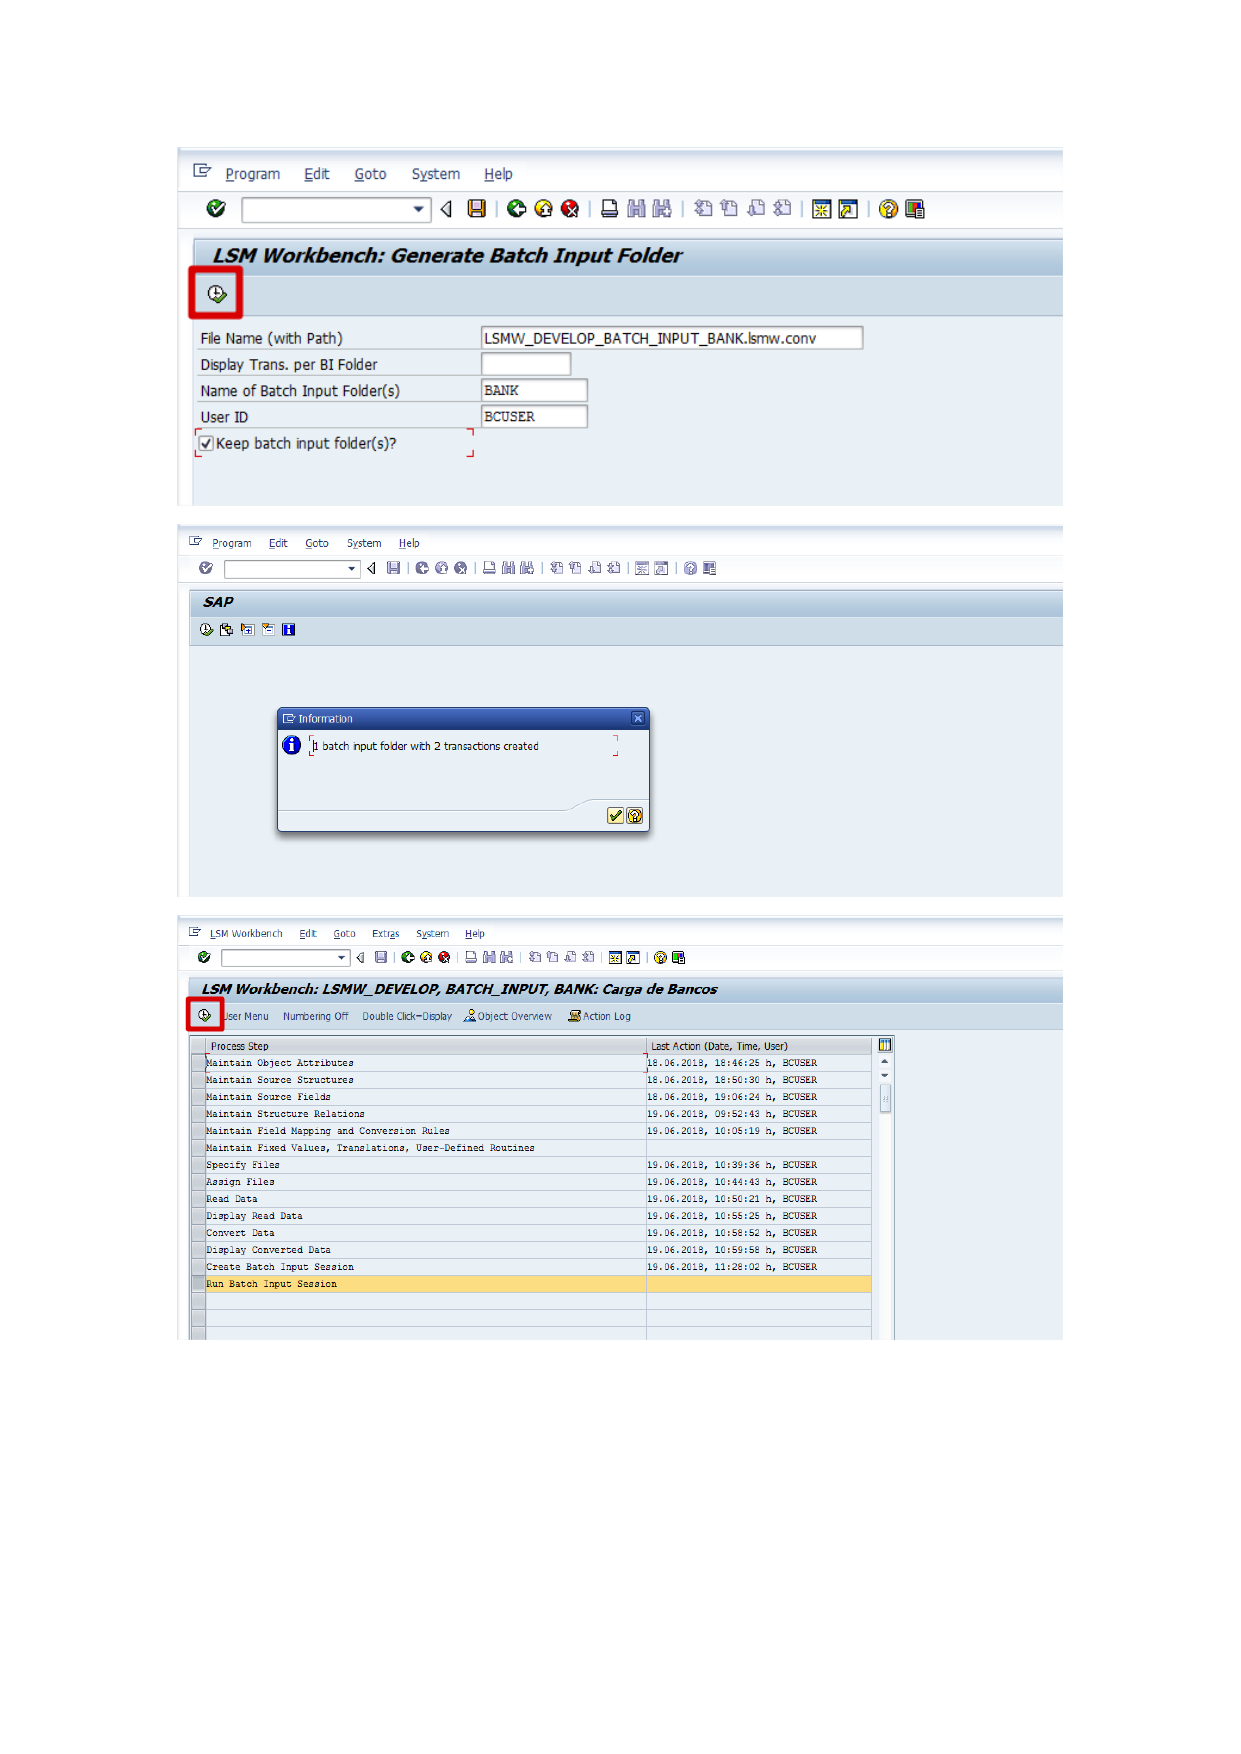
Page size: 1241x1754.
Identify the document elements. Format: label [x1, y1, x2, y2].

picture [177, 147, 1063, 506]
picture [177, 915, 1063, 1340]
picture [177, 524, 1063, 897]
